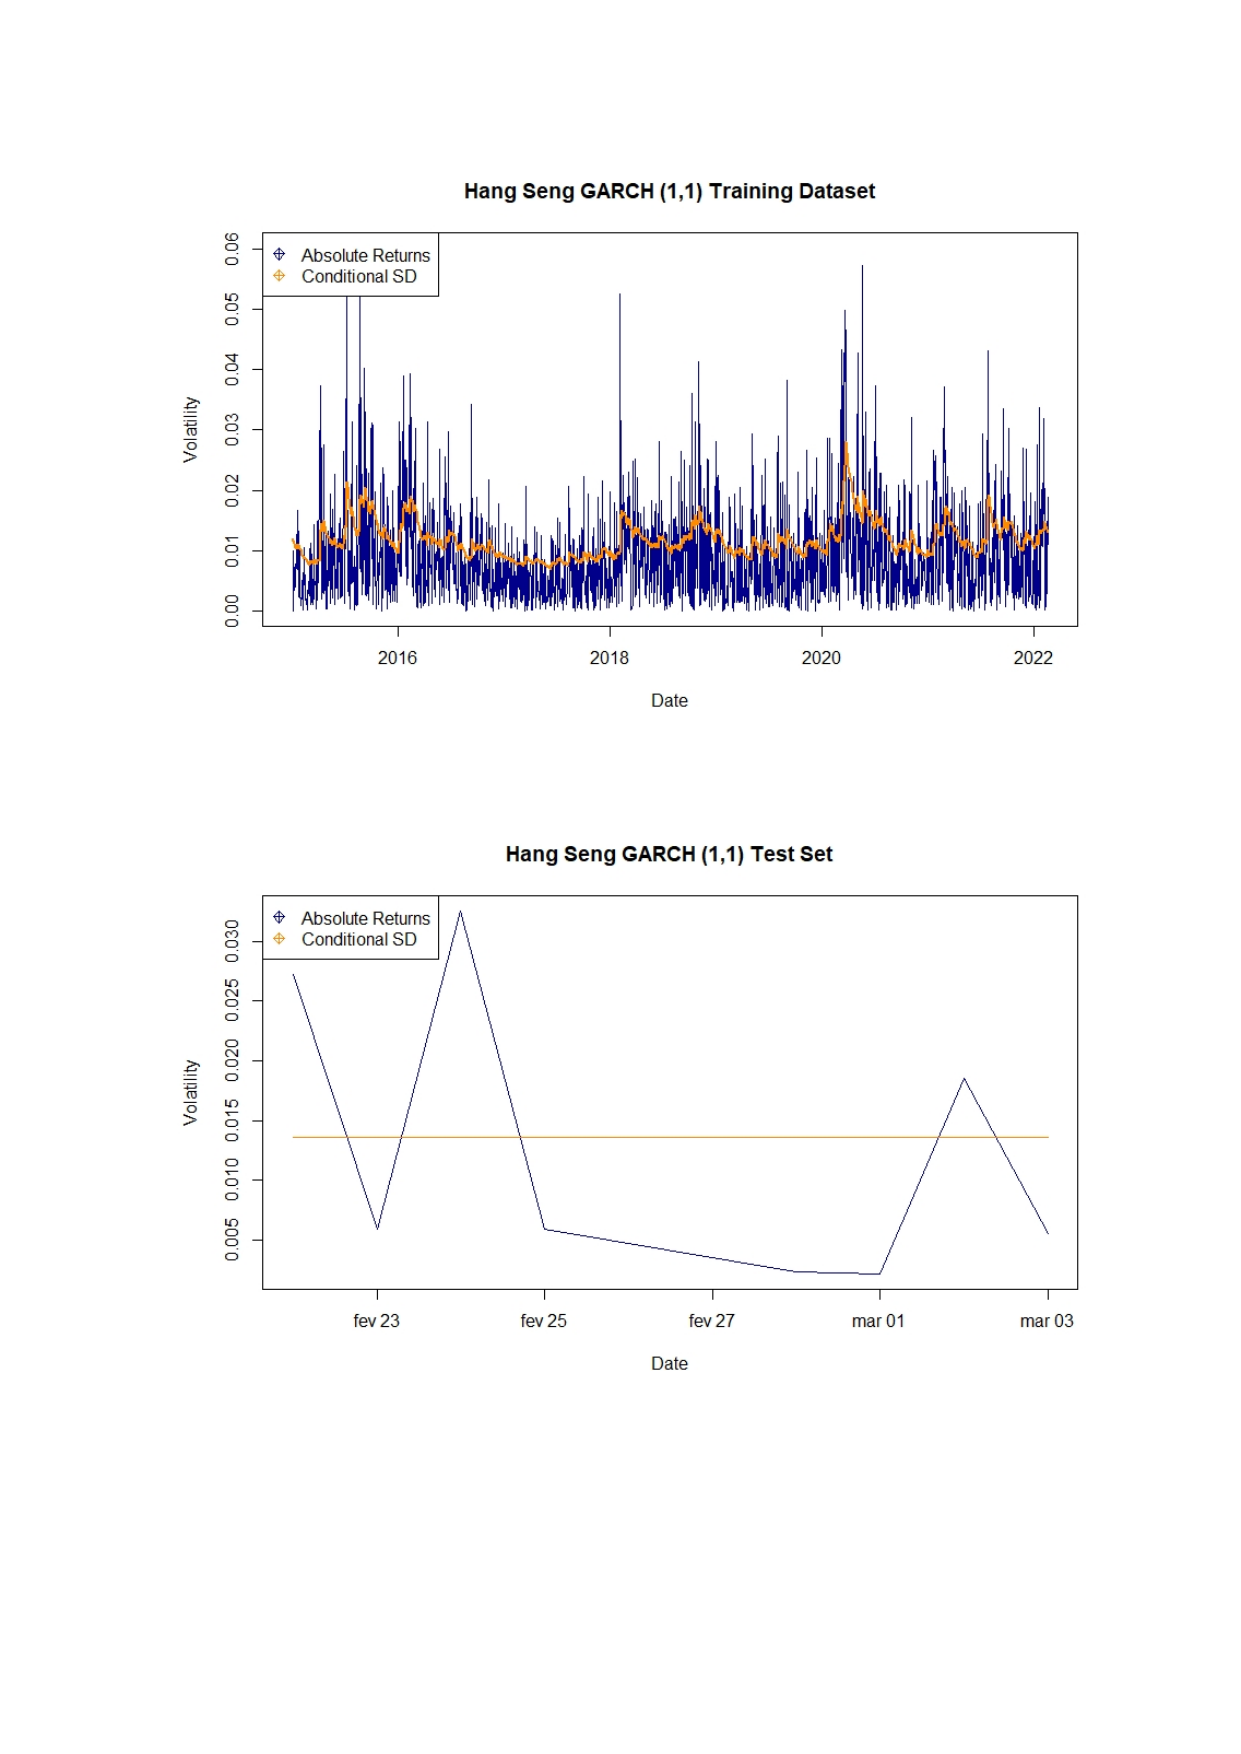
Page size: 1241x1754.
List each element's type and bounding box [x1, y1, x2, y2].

picture [177, 147, 1122, 733]
picture [177, 810, 1122, 1396]
